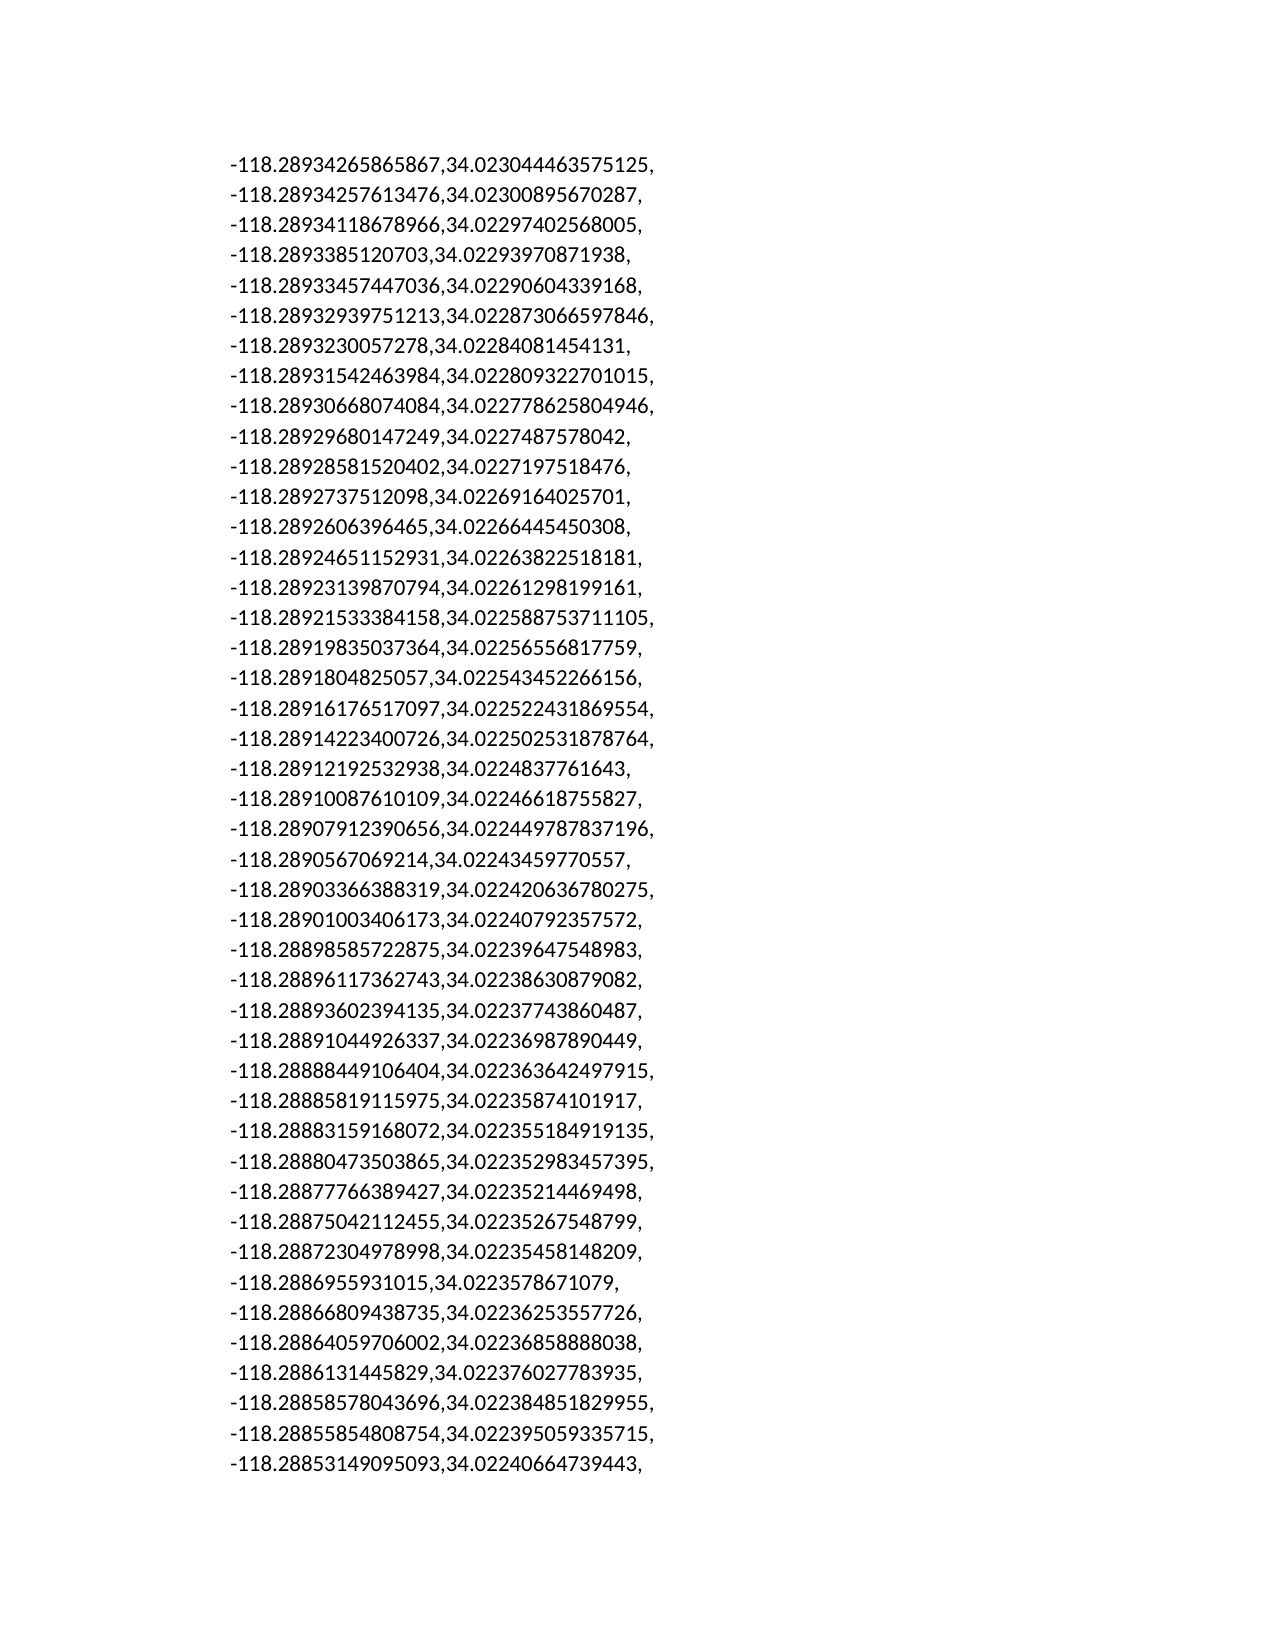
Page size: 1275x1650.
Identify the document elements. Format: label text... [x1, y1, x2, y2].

list -118.2891804825057,34.022543452266156, [225, 663, 1125, 692]
list -118.28885819115975,34.02235874101917, [225, 1086, 1125, 1114]
list -118.28921533384158,34.022588753711105, [225, 603, 1125, 631]
list -118.28866809438735,34.02236253557726, [225, 1298, 1125, 1326]
list -118.28893602394135,34.02237743860487, [225, 996, 1125, 1024]
list -118.28877766389427,34.02235214469498, [225, 1177, 1125, 1205]
list -118.28919835037364,34.02256556817759, [225, 633, 1125, 661]
list -118.2886955931015,34.0223578671079, [225, 1268, 1125, 1296]
list -118.2886131445829,34.022376027783935, [225, 1358, 1125, 1386]
list -118.28923139870794,34.02261298199161, [225, 573, 1125, 601]
list -118.28883159168072,34.022355184919135, [225, 1117, 1125, 1145]
list -118.28929680147249,34.0227487578042, [225, 422, 1125, 450]
list -118.28934265865867,34.023044463575125, [225, 150, 1125, 178]
list -118.28934257613476,34.02300895670287, [225, 180, 1125, 208]
list -118.28880473503865,34.022352983457395, [225, 1147, 1125, 1175]
list -118.28930668074084,34.022778625804946, [225, 392, 1125, 420]
list -118.28914223400726,34.022502531878764, [225, 724, 1125, 752]
list -118.2892737512098,34.02269164025701, [225, 482, 1125, 510]
list -118.28933457447036,34.02290604339168, [225, 271, 1125, 299]
list -118.28916176517097,34.022522431869554, [225, 694, 1125, 722]
list -118.28872304978998,34.02235458148209, [225, 1237, 1125, 1266]
list -118.28858578043696,34.022384851829955, [225, 1388, 1125, 1417]
list -118.2893385120703,34.02293970871938, [225, 241, 1125, 269]
list -118.2890567069214,34.02243459770557, [225, 845, 1125, 873]
list -118.28910087610109,34.02246618755827, [225, 784, 1125, 812]
list -118.28928581520402,34.0227197518476, [225, 452, 1125, 480]
list -118.28853149095093,34.02240664739443, [225, 1449, 1125, 1477]
list -118.28934118678966,34.02297402568005, [225, 210, 1125, 238]
list -118.28912192532938,34.0224837761643, [225, 754, 1125, 782]
list -118.28931542463984,34.022809322701015, [225, 361, 1125, 389]
list -118.28864059706002,34.02236858888038, [225, 1328, 1125, 1356]
list -118.28891044926337,34.02236987890449, [225, 1026, 1125, 1054]
list -118.28896117362743,34.02238630879082, [225, 966, 1125, 994]
list -118.28932939751213,34.022873066597846, [225, 301, 1125, 329]
list -118.28901003406173,34.02240792357572, [225, 905, 1125, 933]
list -118.28903366388319,34.022420636780275, [225, 875, 1125, 903]
list -118.28924651152931,34.02263822518181, [225, 543, 1125, 571]
list -118.28875042112455,34.02235267548799, [225, 1207, 1125, 1235]
list -118.28888449106404,34.022363642497915, [225, 1056, 1125, 1084]
list -118.2893230057278,34.02284081454131, [225, 331, 1125, 359]
list -118.28907912390656,34.022449787837196, [225, 814, 1125, 843]
list -118.28855854808754,34.022395059335715, [225, 1419, 1125, 1447]
list -118.28898585722875,34.02239647548983, [225, 935, 1125, 963]
list -118.2892606396465,34.02266445450308, [225, 512, 1125, 541]
